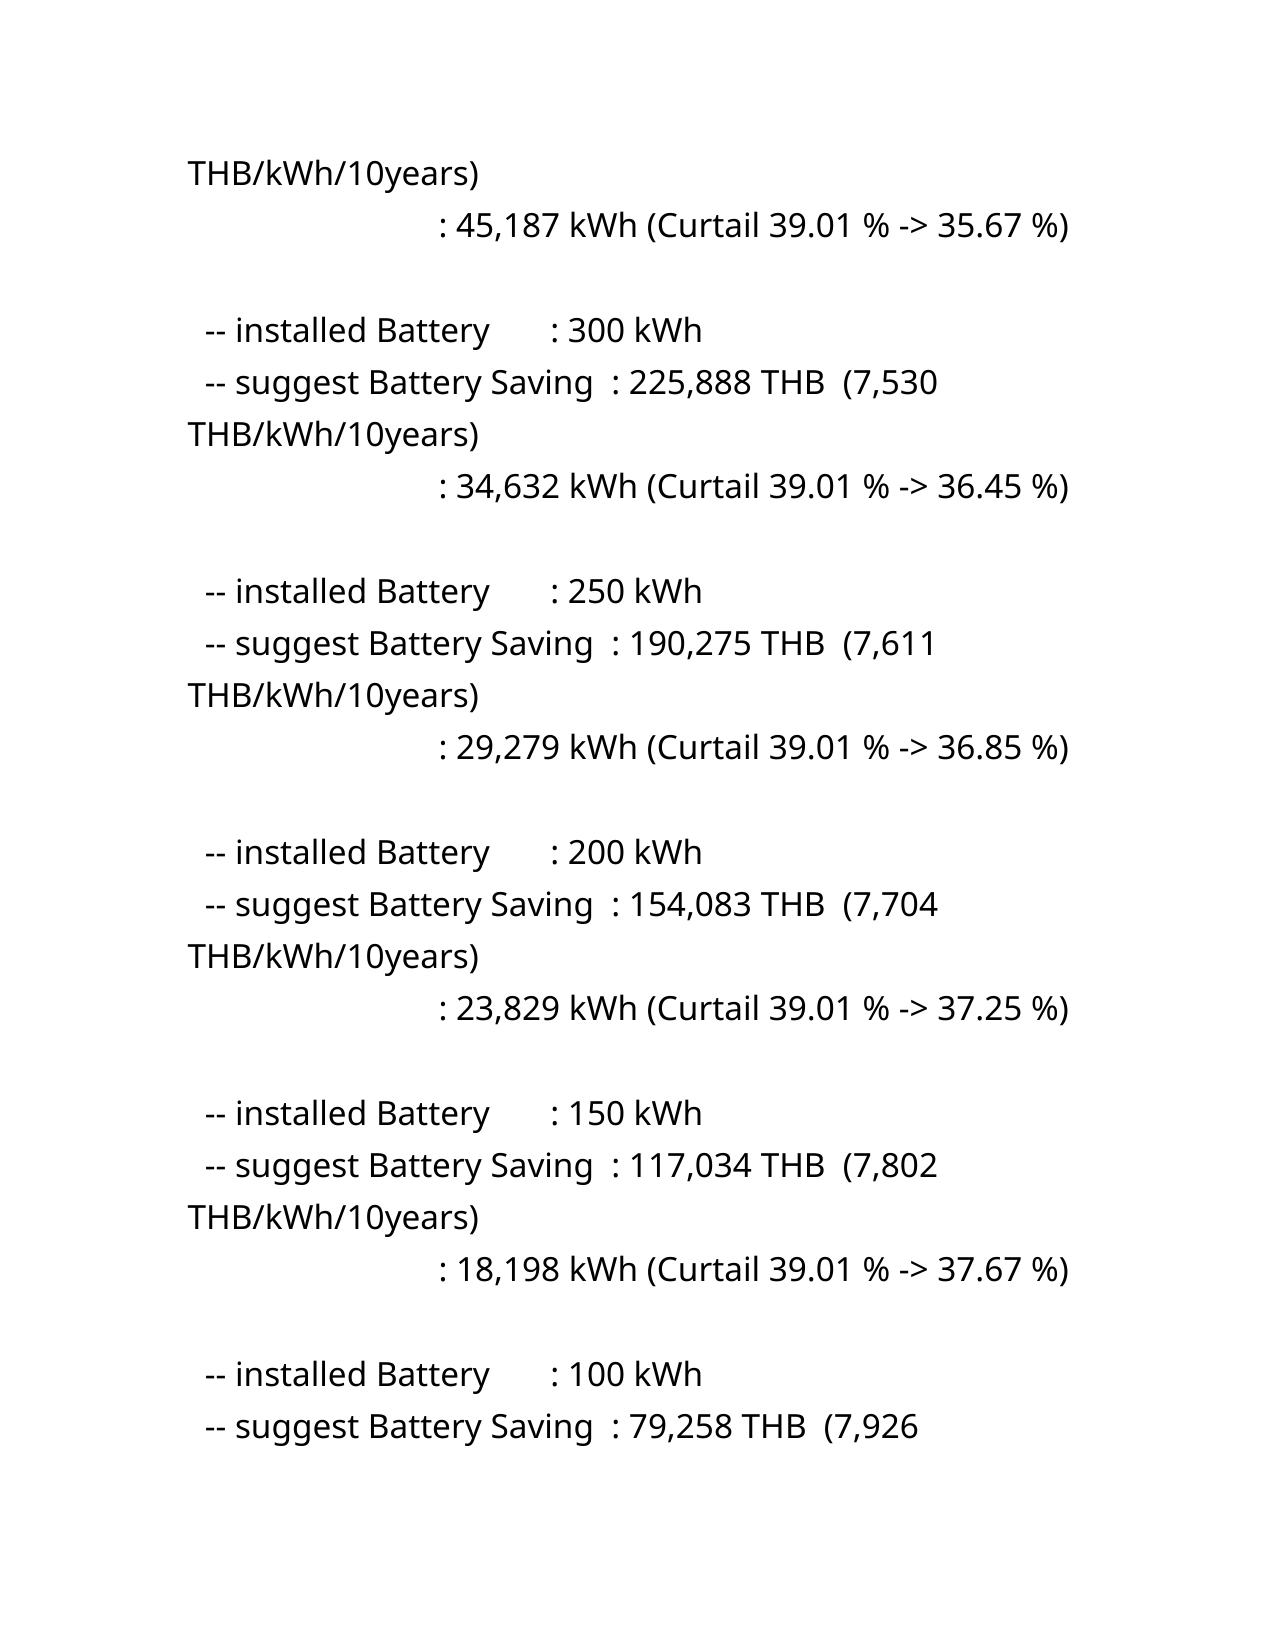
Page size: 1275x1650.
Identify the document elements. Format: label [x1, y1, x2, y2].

text [187, 150, 1087, 1448]
